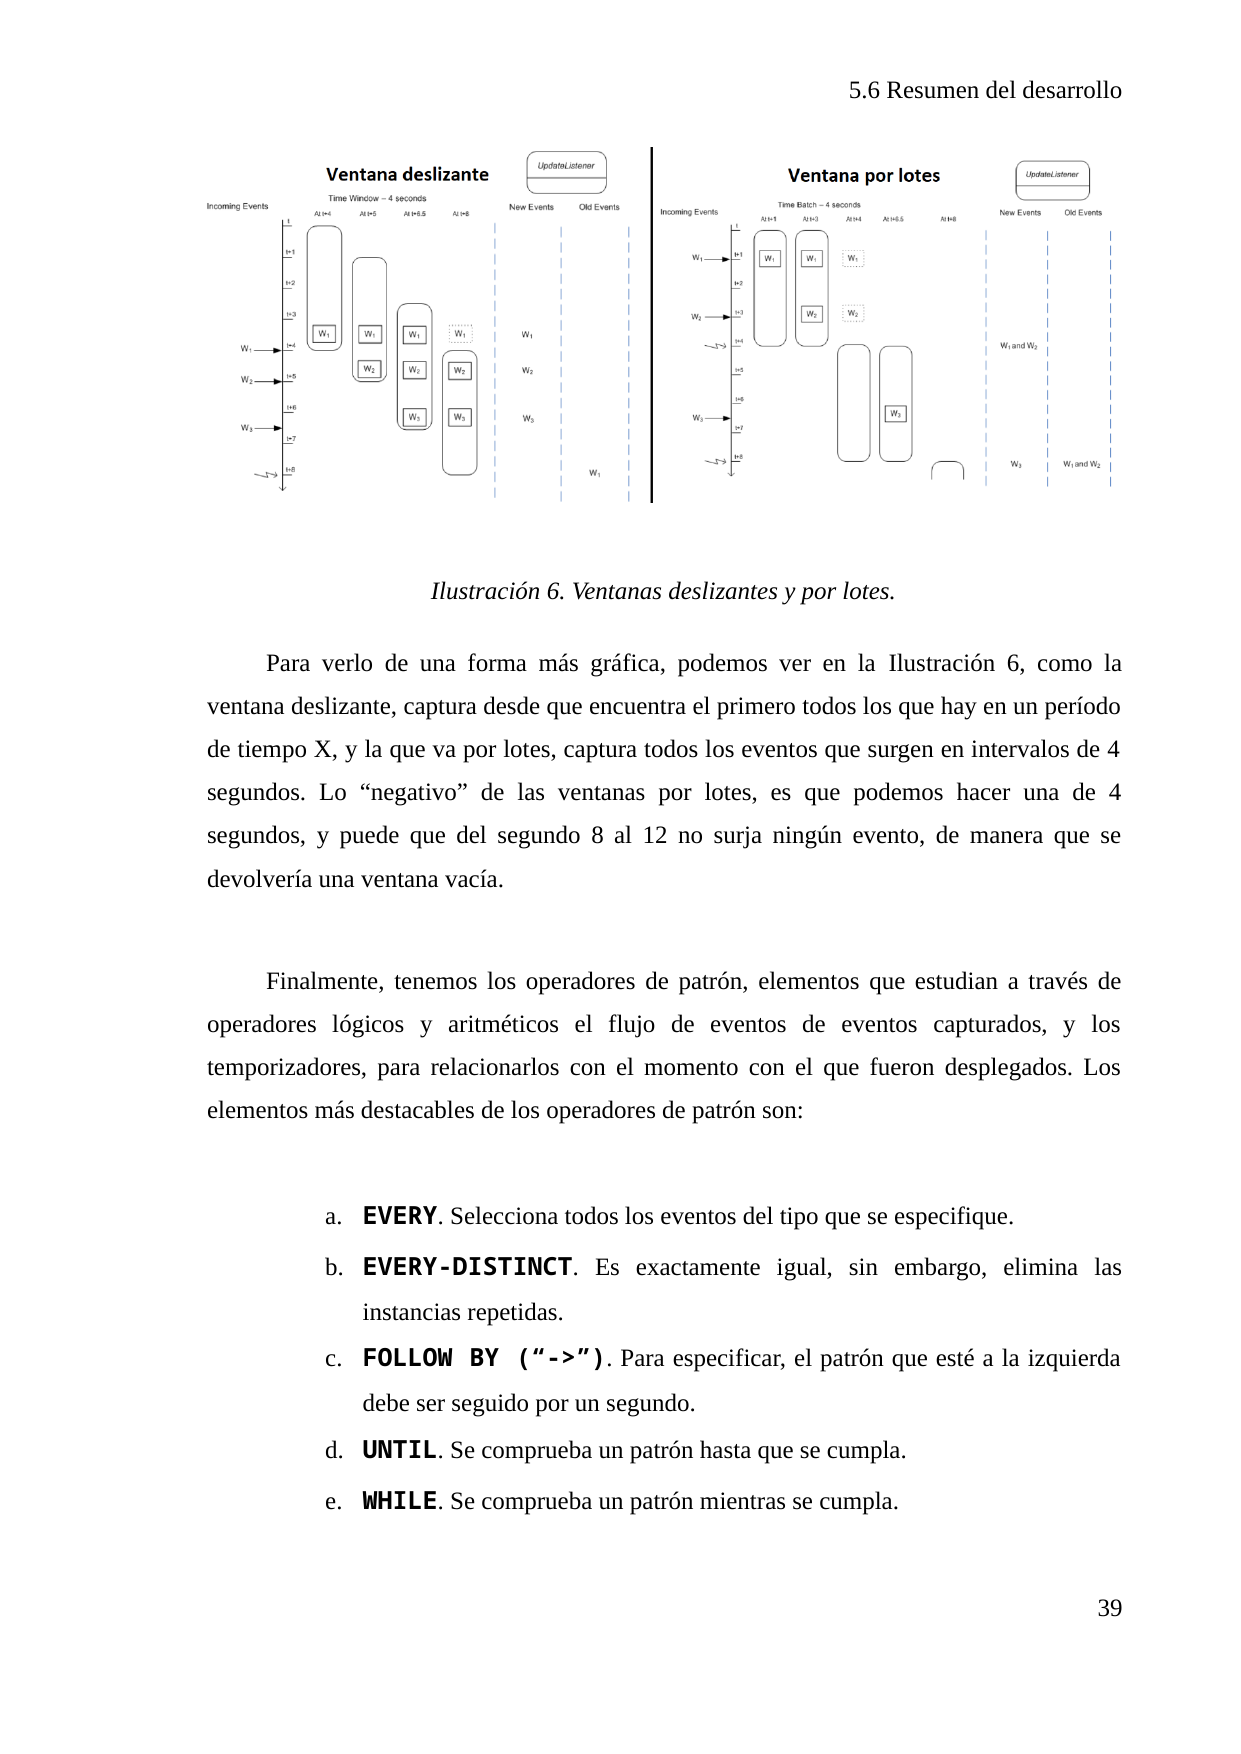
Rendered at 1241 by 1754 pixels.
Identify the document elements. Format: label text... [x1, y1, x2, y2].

text Para verlo de una forma más gráfica, podemos ver en la Ilustración 6, como la ventana deslizante, captura desde que encuentra el primero todos los que hay en un período de tiempo X, y la que va por lotes, captura todos los eventos que surgen en intervalos de 4 segundos. Lo “negativo” de las ventanas por lotes, es que podemos hacer una de 4 segundos, y puede que del segundo 8 al 12 no surja ningún evento, de manera que se devolvería una ventana vacía. [207, 648, 1122, 892]
text Ilustración 6. Ventanas deslizantes y por lotes. [207, 576, 1122, 604]
list FOLLOW BY (“->”). Para especificar, el patrón que esté a la izquierda debe ser seguido por un segundo. [325, 1340, 1122, 1417]
list EVERY. Selecciona todos los eventos del tipo que se especifique. [325, 1197, 1122, 1231]
picture [206, 147, 1126, 503]
text Finalmente, tenemos los operadores de patrón, elementos que estudian a través de operadores lógicos y aritméticos el flujo de eventos de eventos capturados, y los temporizadores, para relacionarlos con el momento con el que fueron desplegados. Los elementos más destacables de los operadores de patrón son: [207, 966, 1122, 1124]
list UNTIL. Se comprueba un patrón hasta que se cumpla. [325, 1432, 1122, 1466]
list WHILE. Se comprueba un patrón mientras se cumpla. [325, 1483, 1122, 1517]
list EVERY-DISTINCT. Es exactamente igual, sin embargo, elimina las instancias repetidas. [325, 1248, 1122, 1326]
